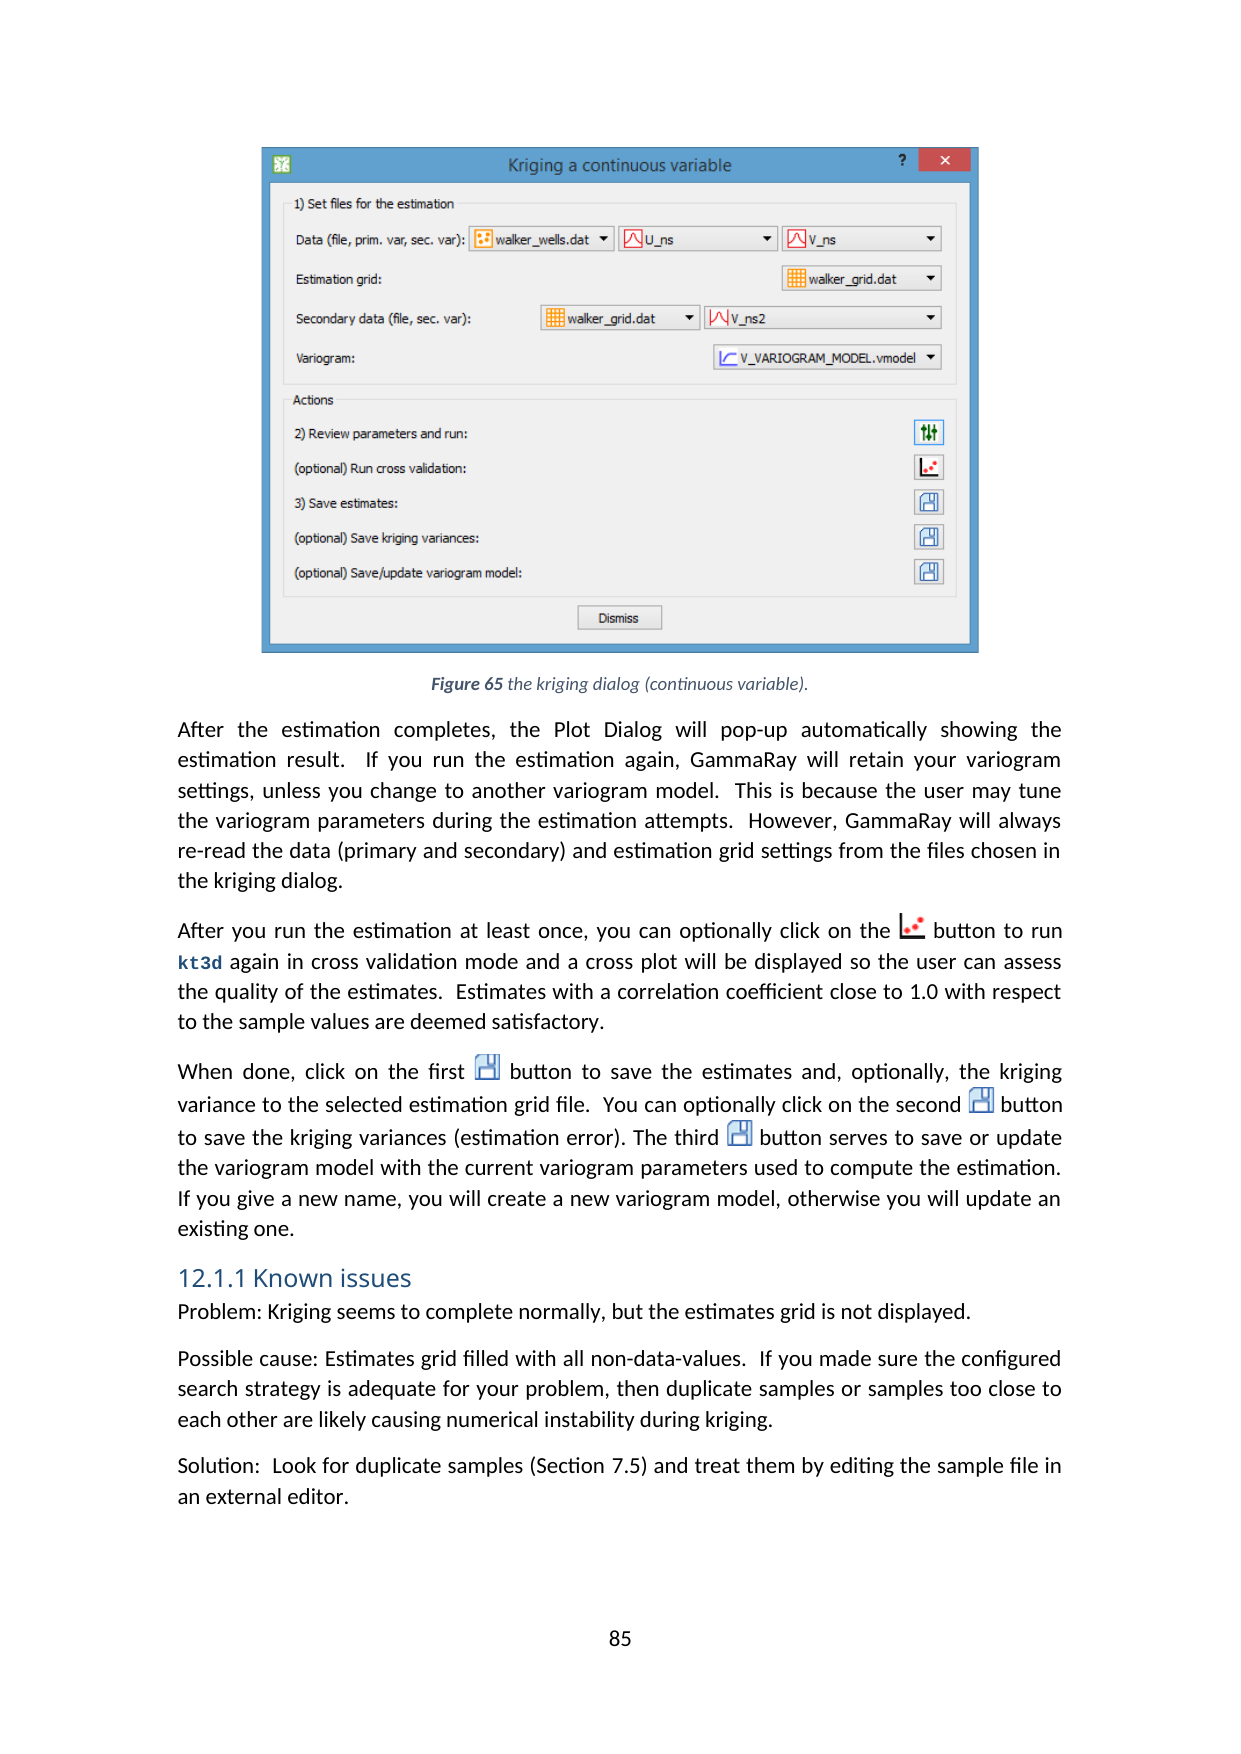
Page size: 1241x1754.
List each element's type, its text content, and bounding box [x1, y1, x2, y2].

text After the estimation completes, the Plot Dialog will pop-up automatically showing the estimation result. If you run the estimation again, GammaRay will retain your variogram settings, unless you change to another variogram model. This is because the user may tune the variogram parameters during the estimation attempts. However, GammaRay will always re-read the data (primary and secondary) and estimation grid settings from the files chosen in the kriging dialog. [177, 715, 1063, 894]
text When done, click on the first button to save the estimates and, optionally, the kriging variance to the selected estimation grid file. You can optionally click on the second button to save the kriging variances (estimation error). The third button serves to save or update the variogram model with the current variogram parameters used to compute the estimation. If you give a new name, you will create a new variogram model, otherwise you will update an existing one. [177, 1054, 1063, 1242]
text After you run the estimation at least once, you can optionally click on the button to run kt3d again in cross validation mode and a cross plot will be displayed so the user can assess the quality of the estimates. Estimates with a correlation coefficient close to 1.0 with respect to the sample values are deemed satisfactory. [177, 913, 1063, 1035]
picture [261, 147, 979, 653]
subtitle Known issues [177, 1261, 1063, 1295]
text Solution: Look for duplicate samples (Section 7.5) and treat them by editing the sample file in an external editor. [177, 1452, 1063, 1510]
text Figure 65 the kriging dialog (continuous variable). [177, 672, 1063, 694]
picture [474, 1054, 500, 1080]
picture [899, 913, 926, 939]
picture [968, 1087, 995, 1113]
picture [727, 1120, 753, 1146]
text Problem: Kriging seems to complete normally, but the estimates grid is not displayed. [177, 1297, 1063, 1326]
text Possible cause: Estimates grid filled with all non-data-values. If you made sure the configured search strategy is adequate for your problem, then duplicate samples or samples too close to each other are likely causing numerical instability during kriging. [177, 1344, 1063, 1433]
